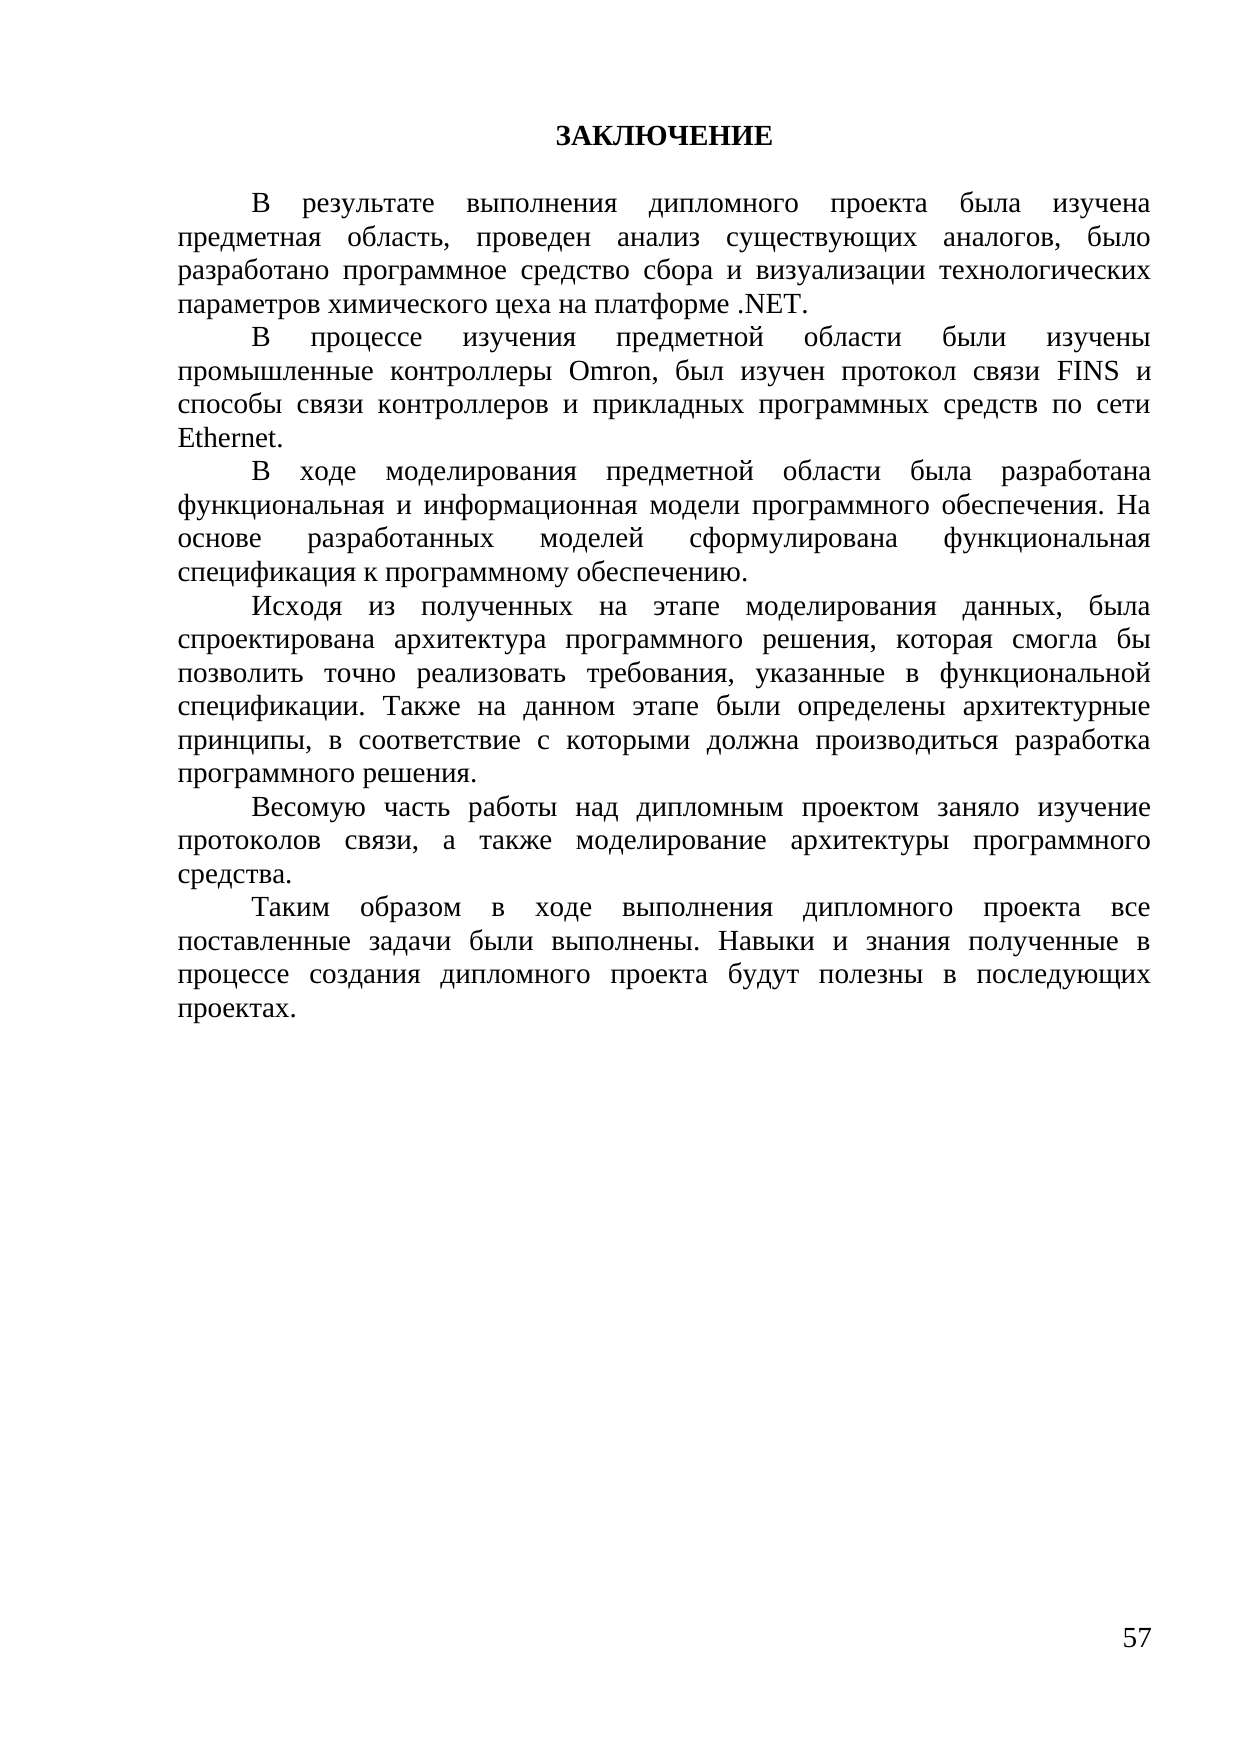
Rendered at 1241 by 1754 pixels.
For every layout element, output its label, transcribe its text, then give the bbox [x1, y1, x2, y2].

text В результате выполнения дипломного проекта была изучена предметная область, проведен анализ существующих аналогов, было разработано программное средство сбора и визуализации технологических параметров химического цеха на платформе .NET. [177, 185, 1152, 319]
text Весомую часть работы над дипломным проектом заняло изучение протоколов связи, а также моделирование архитектуры программного средства. [177, 789, 1152, 889]
text Таким образом в ходе выполнения дипломного проекта все поставленные задачи были выполнены. Навыки и знания полученные в процессе создания дипломного проекта будут полезны в последующих проектах. [177, 889, 1152, 1024]
text Исходя из полученных на этапе моделирования данных, была спроектирована архитектура программного решения, которая смогла бы позволить точно реализовать требования, указанные в функциональной спецификации. Также на данном этапе были определены архитектурные принципы, в соответствие с которыми должна производиться разработка программного решения. [177, 588, 1152, 789]
text Заключение [177, 118, 1152, 152]
text В процессе изучения предметной области были изучены промышленные контроллеры Omron, был изучен протокол связи FINS и способы связи контроллеров и прикладных программных средств по сети Ethernet. [177, 319, 1152, 453]
text В ходе моделирования предметной области была разработана функциональная и информационная модели программного обеспечения. На основе разработанных моделей сформулирована функциональная спецификация к программному обеспечению. [177, 453, 1152, 588]
